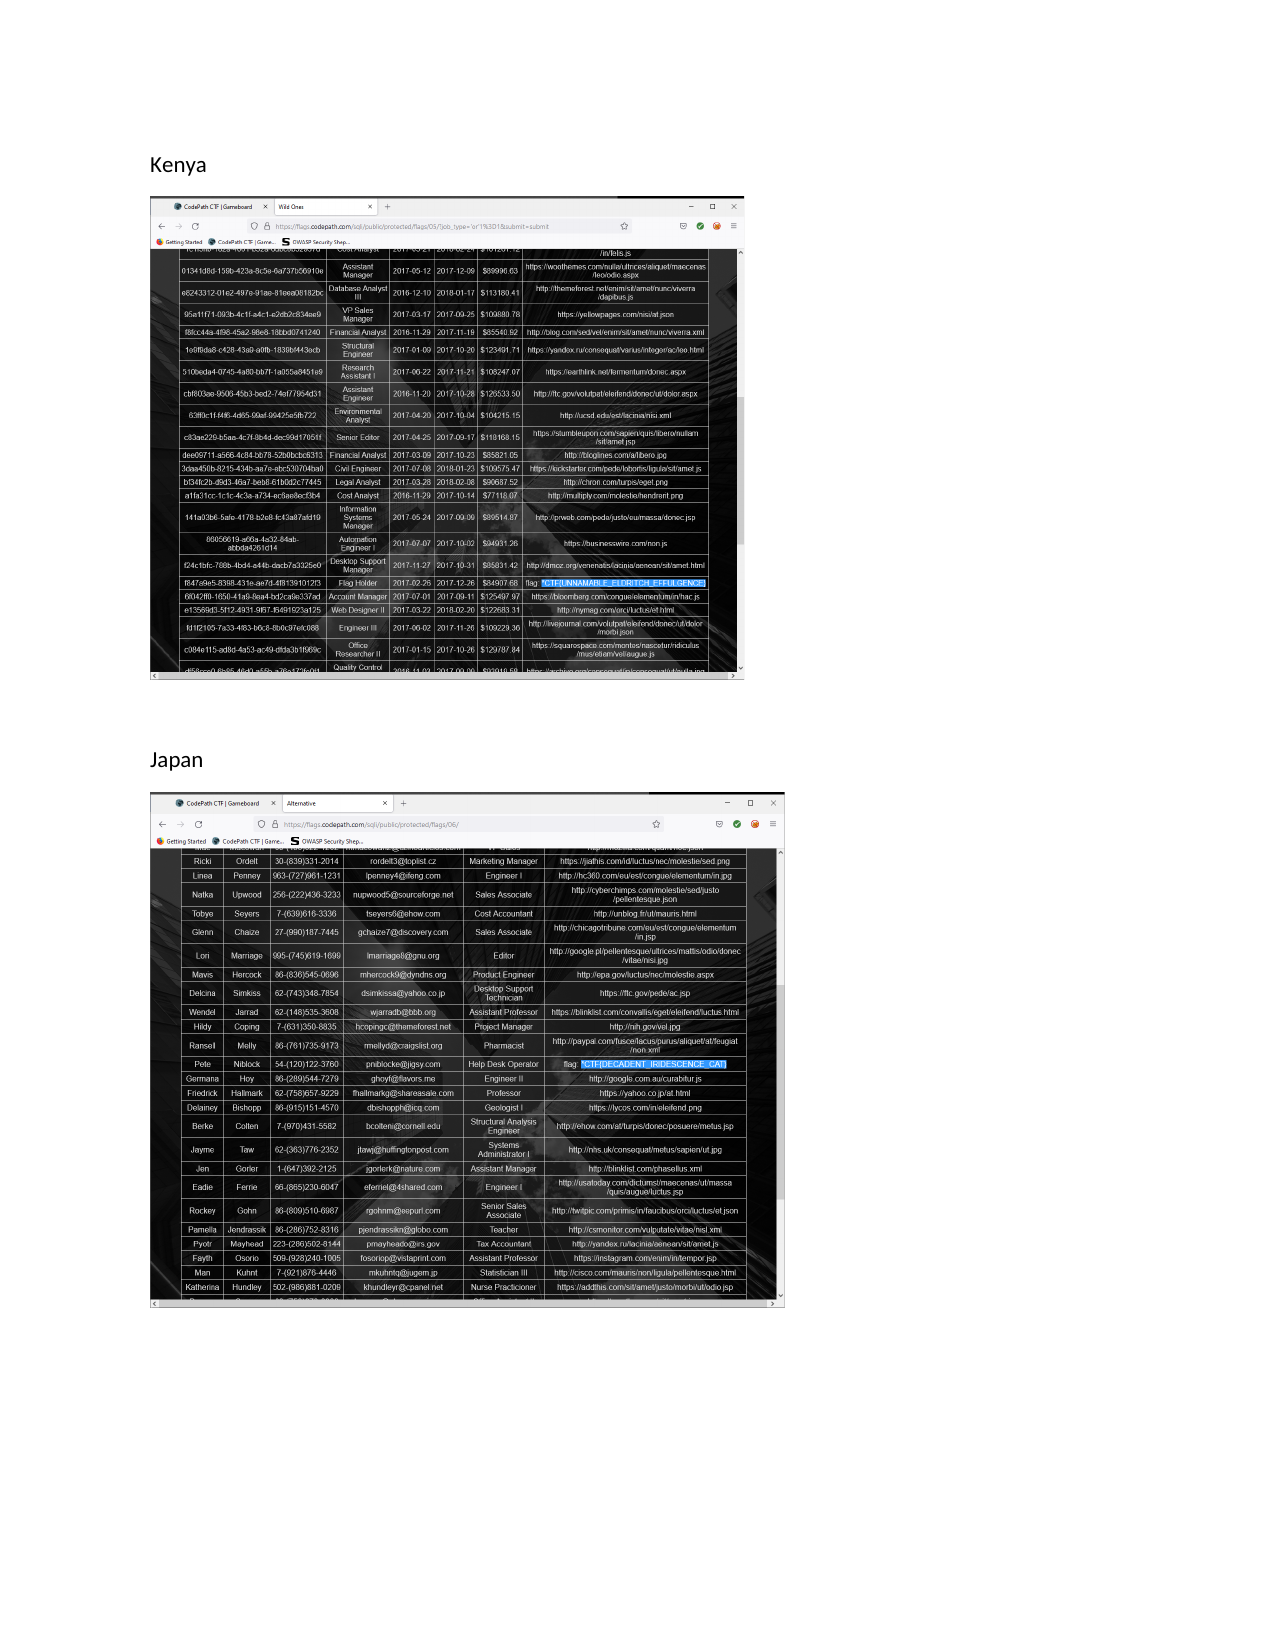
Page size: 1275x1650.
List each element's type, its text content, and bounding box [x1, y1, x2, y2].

text Japan [150, 745, 1125, 773]
text Kenya [150, 150, 1125, 178]
picture [150, 196, 745, 680]
picture [150, 792, 785, 1308]
